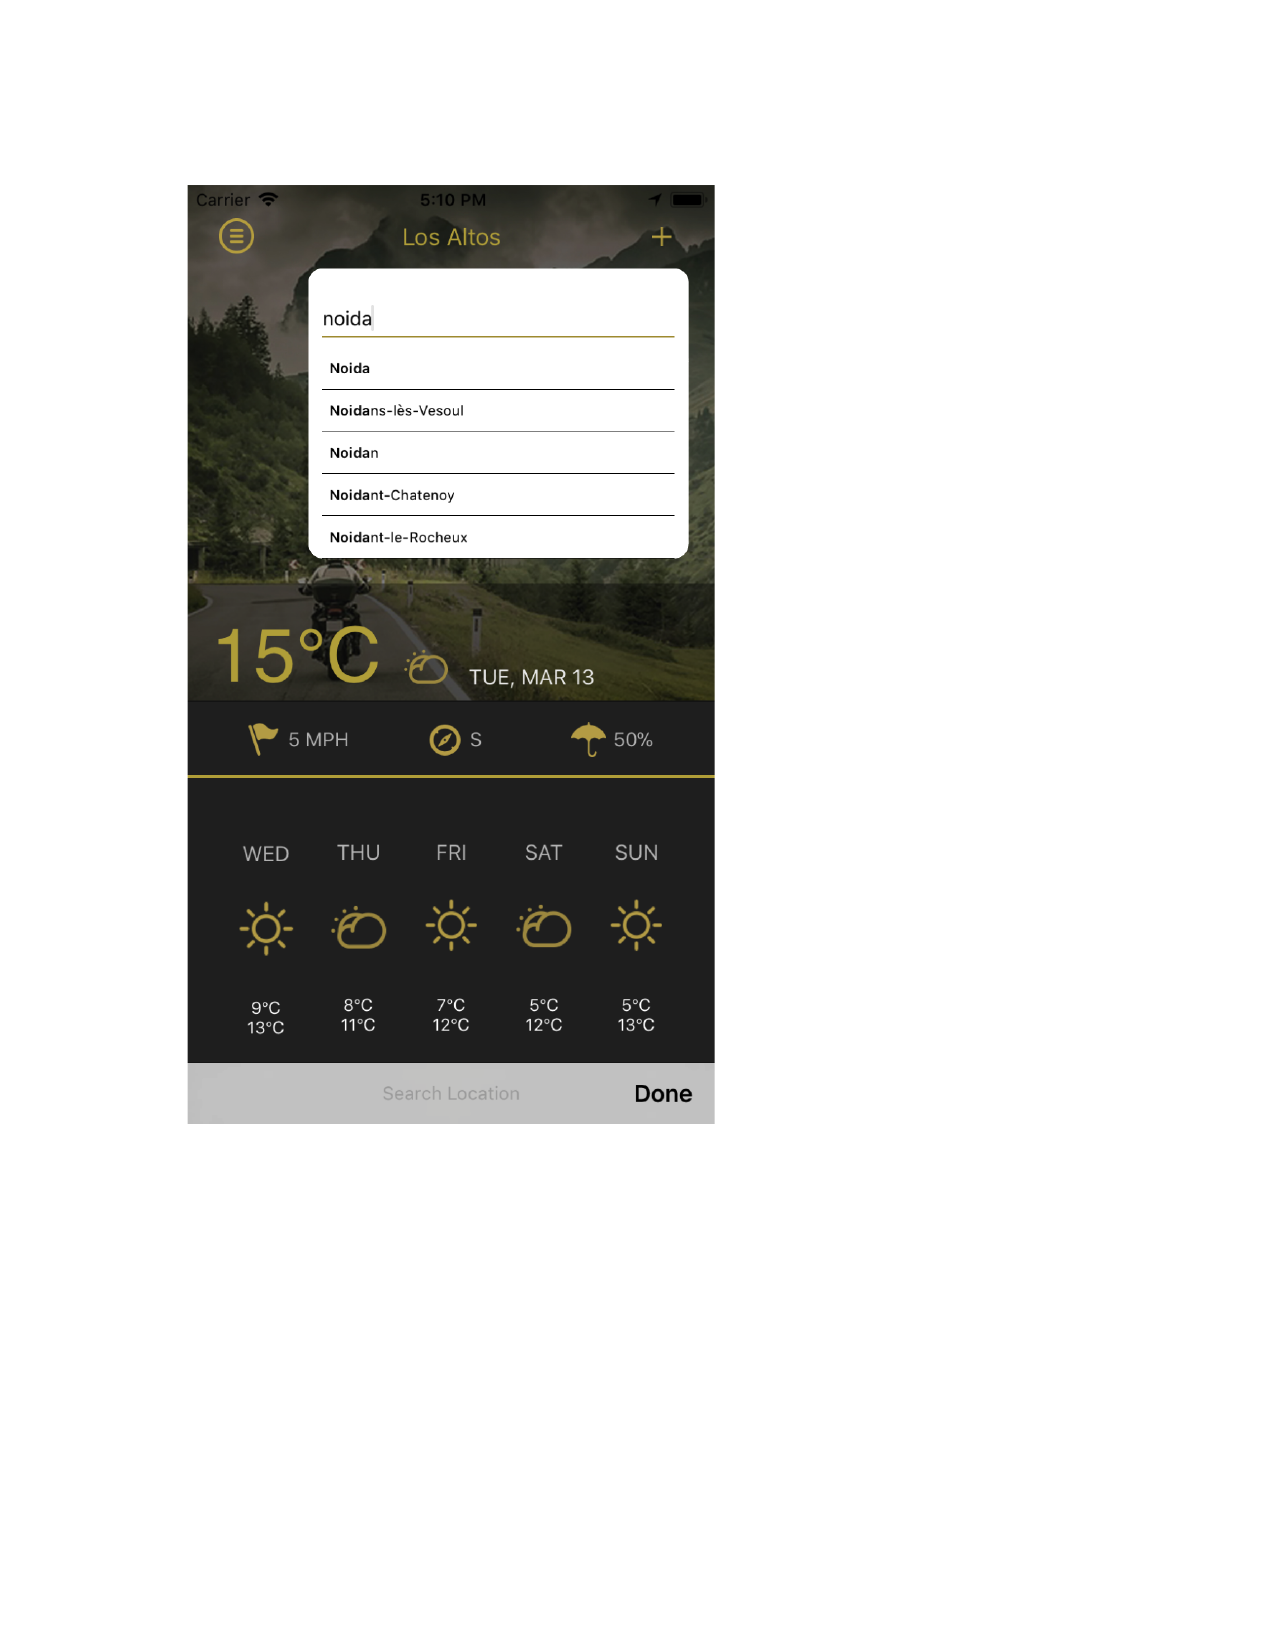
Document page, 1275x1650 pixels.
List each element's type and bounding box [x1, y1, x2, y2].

picture [187, 185, 715, 1124]
